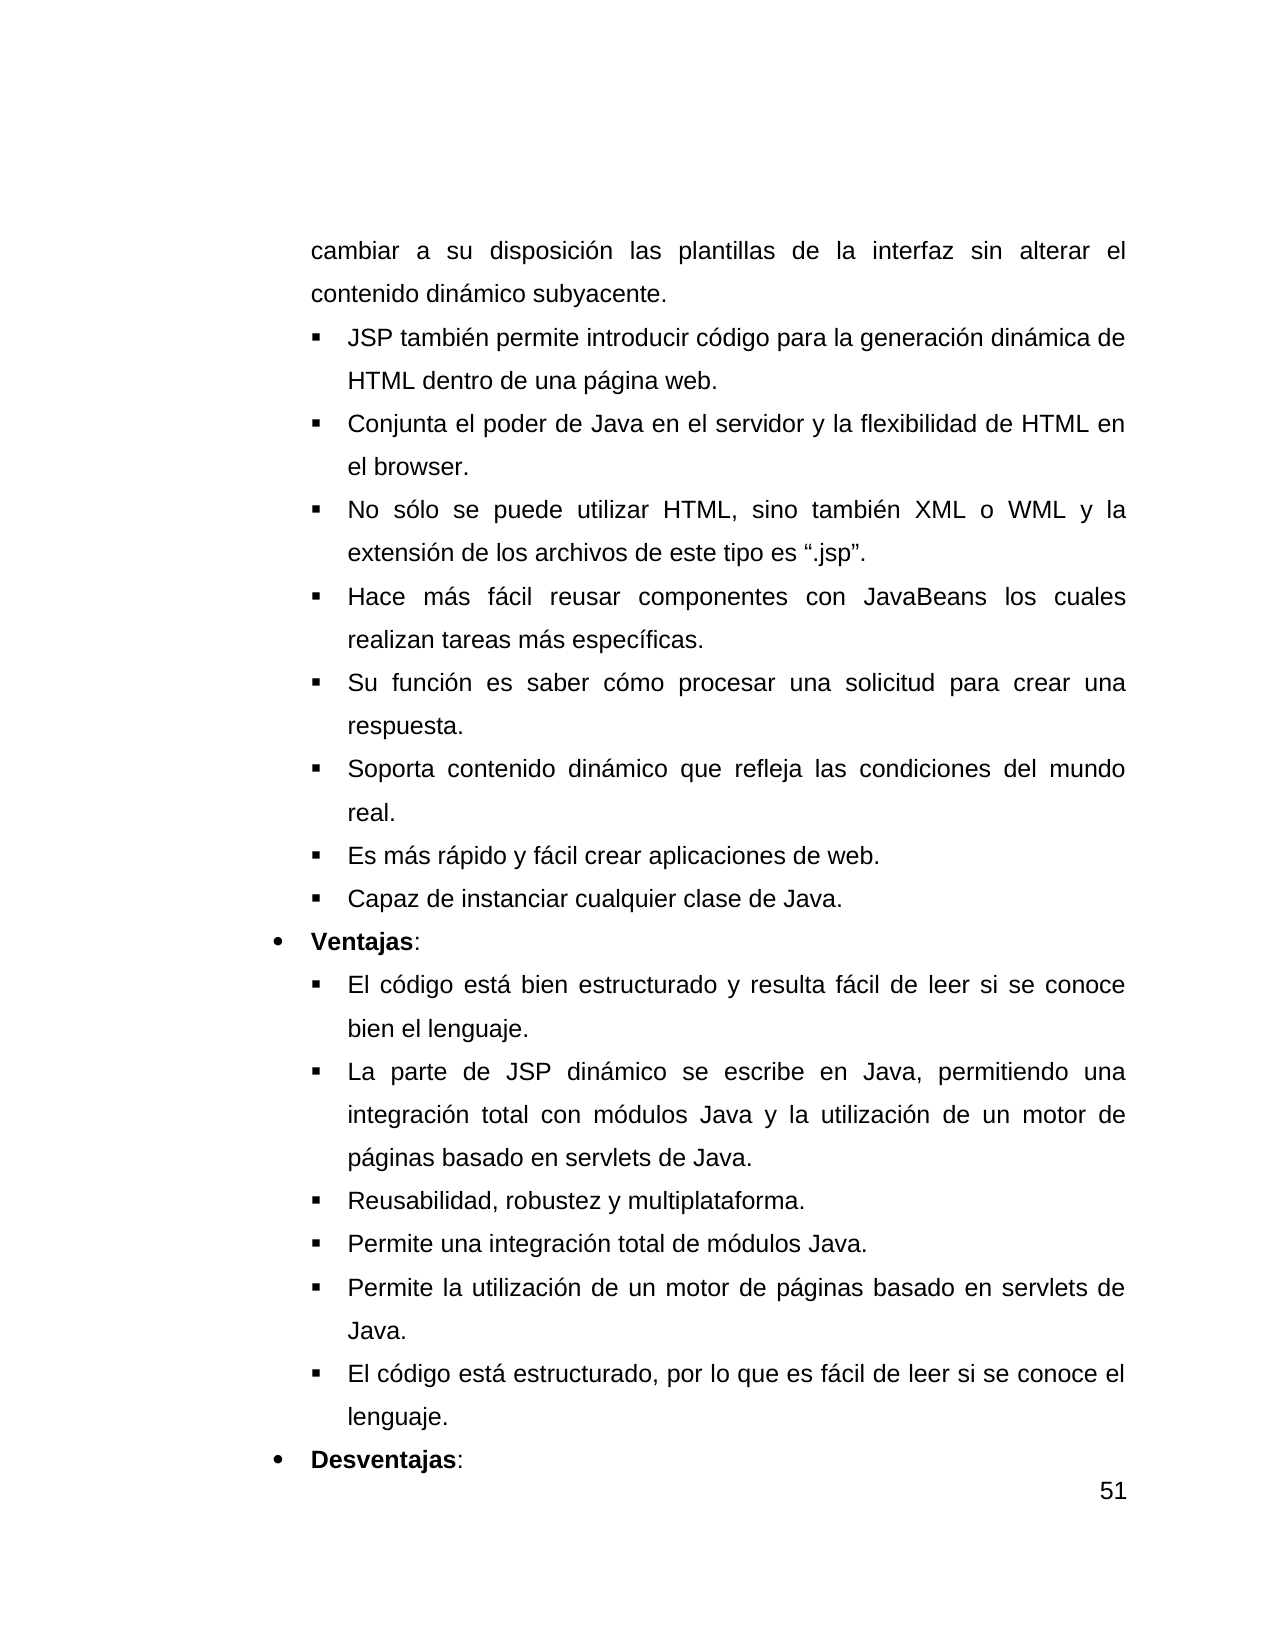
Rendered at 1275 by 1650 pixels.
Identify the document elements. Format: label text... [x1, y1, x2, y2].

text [273, 236, 1127, 308]
text Desventajas: [273, 1445, 1127, 1474]
text Soporta contenido dinámico que refleja las condiciones del mundo real. [310, 754, 1127, 826]
text Conjunta el poder de Java en el servidor y la flexibilidad de HTML en el browser. [310, 409, 1127, 481]
text Reusabilidad, robustez y multiplataforma. [310, 1186, 1127, 1215]
text El código está estructurado, por lo que es fácil de leer si se conoce el lenguaje. [310, 1359, 1127, 1431]
text El código está bien estructurado y resulta fácil de leer si se conoce bien el lenguaje. [310, 970, 1127, 1042]
text Permite la utilización de un motor de páginas basado en servlets de Java. [310, 1273, 1127, 1344]
text Es más rápido y fácil crear aplicaciones de web. [310, 841, 1127, 869]
text JSP también permite introducir código para la generación dinámica de HTML dentro de una página web. [310, 322, 1127, 394]
text Su función es saber cómo procesar una solicitud para crear una respuesta. [310, 668, 1127, 740]
text No sólo se puede utilizar HTML, sino también XML o WML y la extensión de los archivos de este tipo es “.jsp”. [310, 495, 1127, 567]
text Ventajas: [273, 927, 1127, 956]
text Capaz de instanciar cualquier clase de Java. [310, 884, 1127, 913]
text Permite una integración total de módulos Java. [310, 1229, 1127, 1258]
text La parte de JSP dinámico se escribe en Java, permitiendo una integración total con módulos Java y la utilización de un motor de páginas basado en servlets de Java. [310, 1057, 1127, 1172]
text Hace más fácil reusar componentes con JavaBeans los cuales realizan tareas más específicas. [310, 582, 1127, 653]
